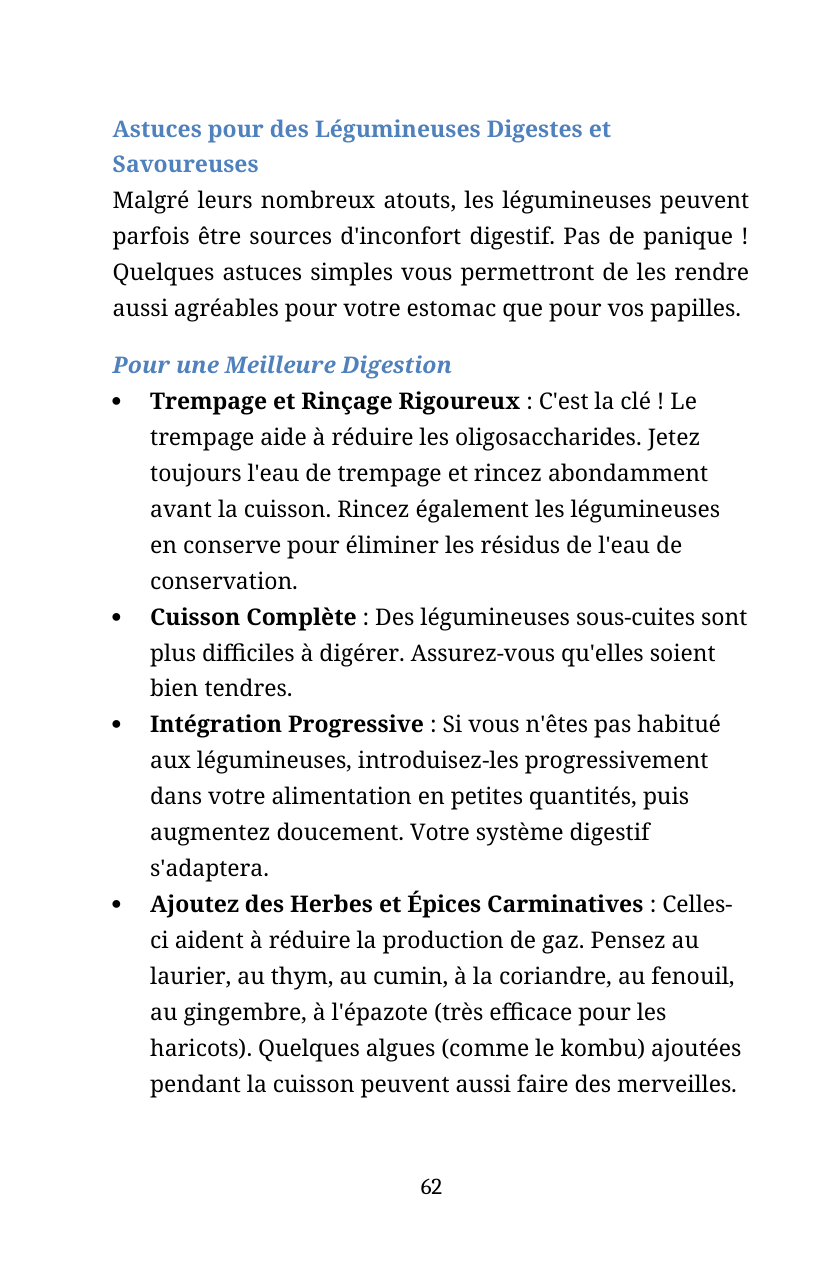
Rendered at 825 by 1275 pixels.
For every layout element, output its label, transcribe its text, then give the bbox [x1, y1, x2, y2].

list Ajoutez des Herbes et Épices Carminatives : Celles-ci aident à réduire la production de gaz. Pensez au laurier, au thym, au cumin, à la coriandre, au fenouil, au gingembre, à l'épazote (très efficace pour les haricots). Quelques algues (comme le kombu) ajoutées pendant la cuisson peuvent aussi faire des merveilles. [112, 888, 750, 1099]
list Intégration Progressive : Si vous n'êtes pas habitué aux légumineuses, introduisez-les progressivement dans votre alimentation en petites quantités, puis augmentez doucement. Votre système digestif s'adaptera. [112, 708, 750, 883]
subtitle Pour une Meilleure Digestion [112, 349, 750, 380]
list Cuisson Complète : Des légumineuses sous-cuites sont plus difficiles à digérer. Assurez-vous qu'elles soient bien tendres. [112, 601, 750, 704]
list Trempage et Rinçage Rigoureux : C'est la clé ! Le trempage aide à réduire les oligosaccharides. Jetez toujours l'eau de trempage et rincez abondamment avant la cuisson. Rincez également les légumineuses en conserve pour éliminer les résidus de l'eau de conservation. [112, 385, 750, 596]
text Malgré leurs nombreux atouts, les légumineuses peuvent parfois être sources d'inconfort digestif. Pas de panique ! Quelques astuces simples vous permettront de les rendre aussi agréables pour votre estomac que pour vos papilles. [112, 184, 750, 323]
subtitle Astuces pour des Légumineuses Digestes et Savoureuses [112, 112, 750, 180]
